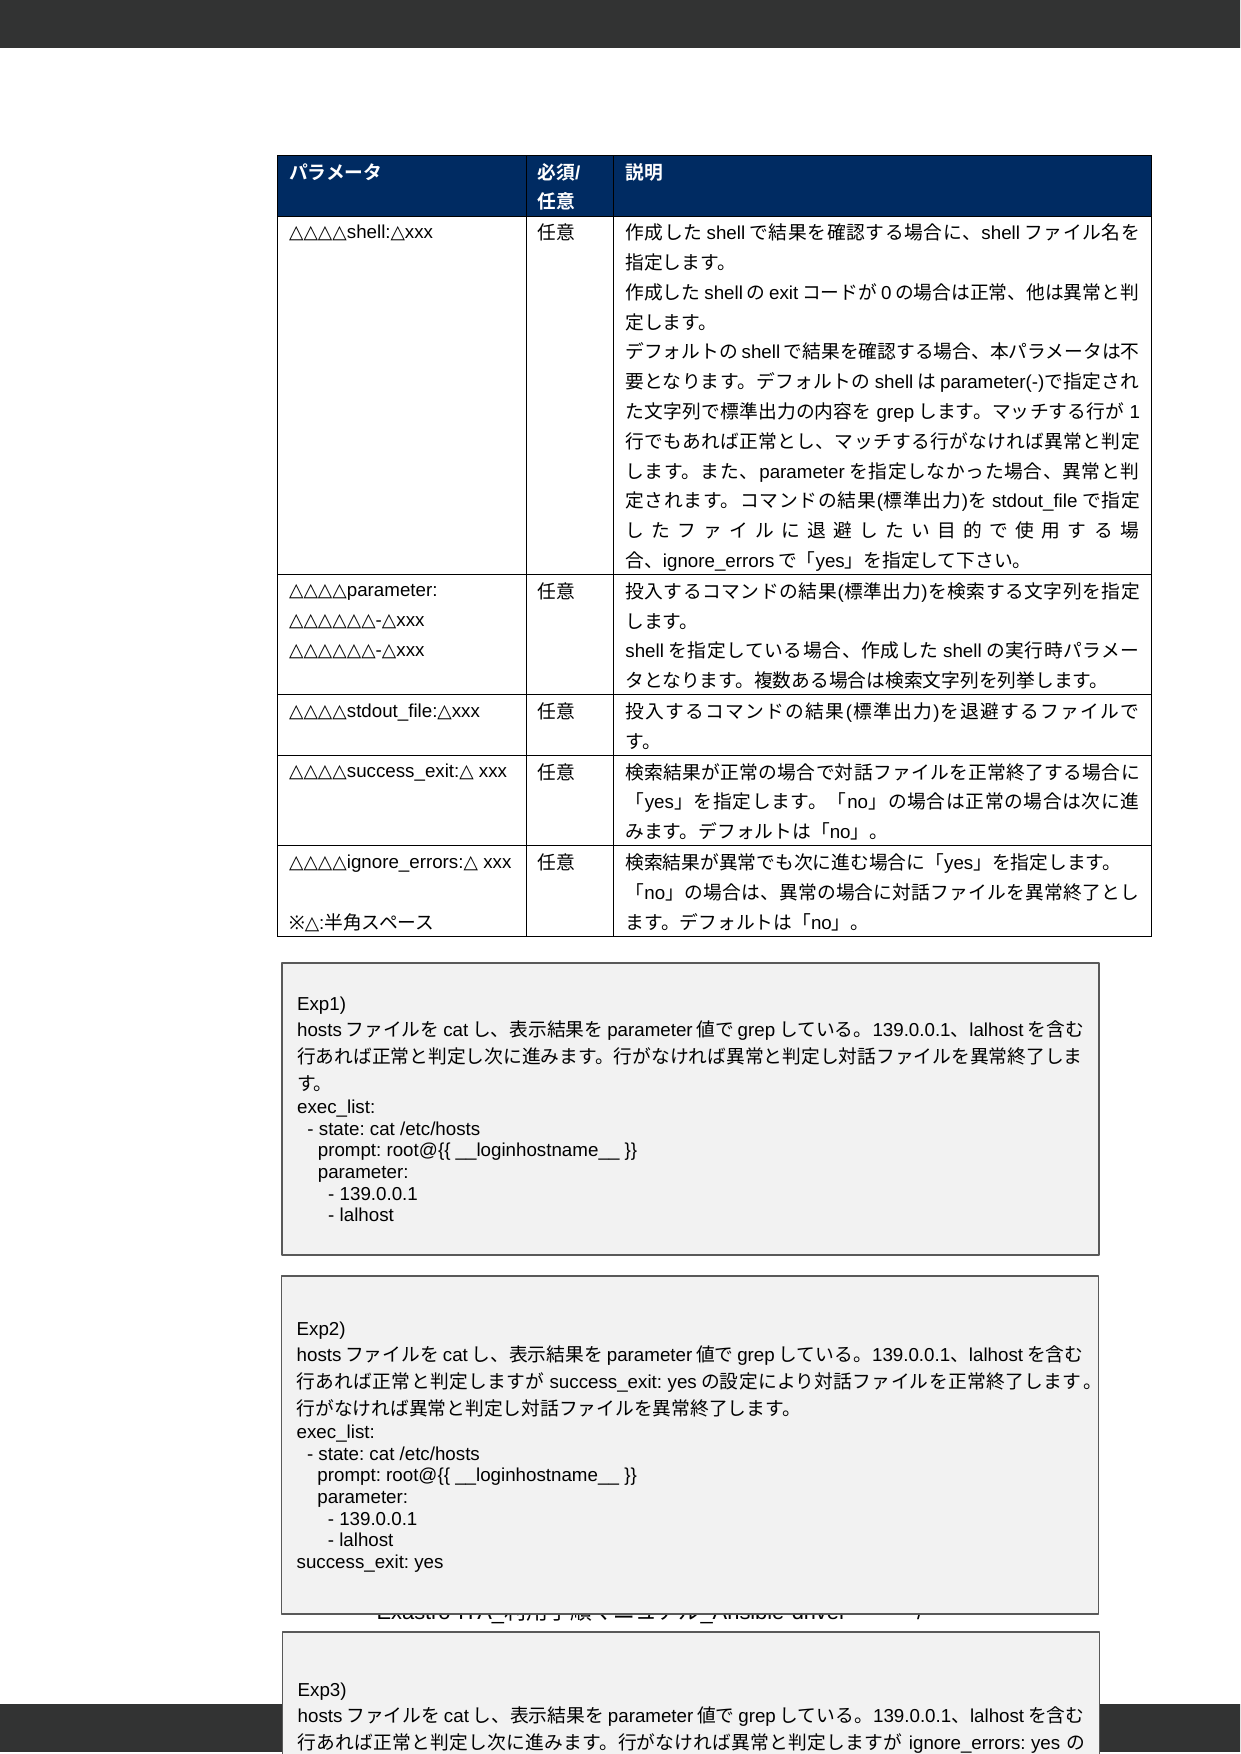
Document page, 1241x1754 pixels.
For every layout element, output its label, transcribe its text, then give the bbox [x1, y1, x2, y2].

table_header パラメータ [278, 156, 526, 216]
picture [0, 0, 1241, 48]
table_cell 作成したshellで結果を確認する場合に、shellファイル名を指定します。 作成したshellのexitコードが0の場合は正常、他は異常と判定します。 デフォルトのshellで結果を確認する場合、本パラメータは不要となります。デフォルトのshellはparameter(-)で指定された文字列で標準出力の内容をgrepします。マッチする行が1行でもあれば正常とし、マッチする行がなければ異常と判定します。また、parameterを指定しなかった場合、異常と判定されます。コマンドの結果(標準出力)をstdout_fileで指定したファイルに退避したい目的で使用する場合、ignore_errorsで「yes」を指定して下さい。 [614, 217, 1151, 574]
table_cell 検索結果が異常でも次に進む場合に「yes」を指定します。 「no」の場合は、異常の場合に対話ファイルを異常終了とします。デフォルトは「no」。 [614, 846, 1151, 936]
table_cell 任意 [527, 217, 613, 574]
table_cell 投入するコマンドの結果(標準出力)を退避するファイルです。 [614, 695, 1151, 755]
table_cell △△△△stdout_file:△xxx [278, 695, 526, 755]
table_header 必須/ 任意 [527, 156, 613, 216]
table_cell 投入するコマンドの結果(標準出力)を検索する文字列を指定します。 shellを指定している場合、作成したshellの実行時パラメータとなります。複数ある場合は検索文字列を列挙します。 [614, 575, 1151, 694]
table_header 説明 [614, 156, 1151, 216]
picture [1100, 1704, 1241, 1752]
table_cell 任意 [527, 846, 613, 936]
table_cell △△△△parameter: △△△△△△-△xxx △△△△△△-△xxx [278, 575, 526, 694]
table_cell △△△△shell:△xxx [278, 217, 526, 574]
table_cell 任意 [527, 695, 613, 755]
table_cell 任意 [527, 575, 613, 694]
picture [0, 1704, 282, 1752]
table_cell 任意 [527, 756, 613, 845]
table_cell △△△△success_exit:△ xxx [278, 756, 526, 845]
table_cell △△△△ignore_errors:△ xxx ※△:半角スペース [278, 846, 526, 936]
table_cell 検索結果が正常の場合で対話ファイルを正常終了する場合に「yes」を指定します。「no」の場合は正常の場合は次に進みます。デフォルトは「no」。 [614, 756, 1151, 845]
